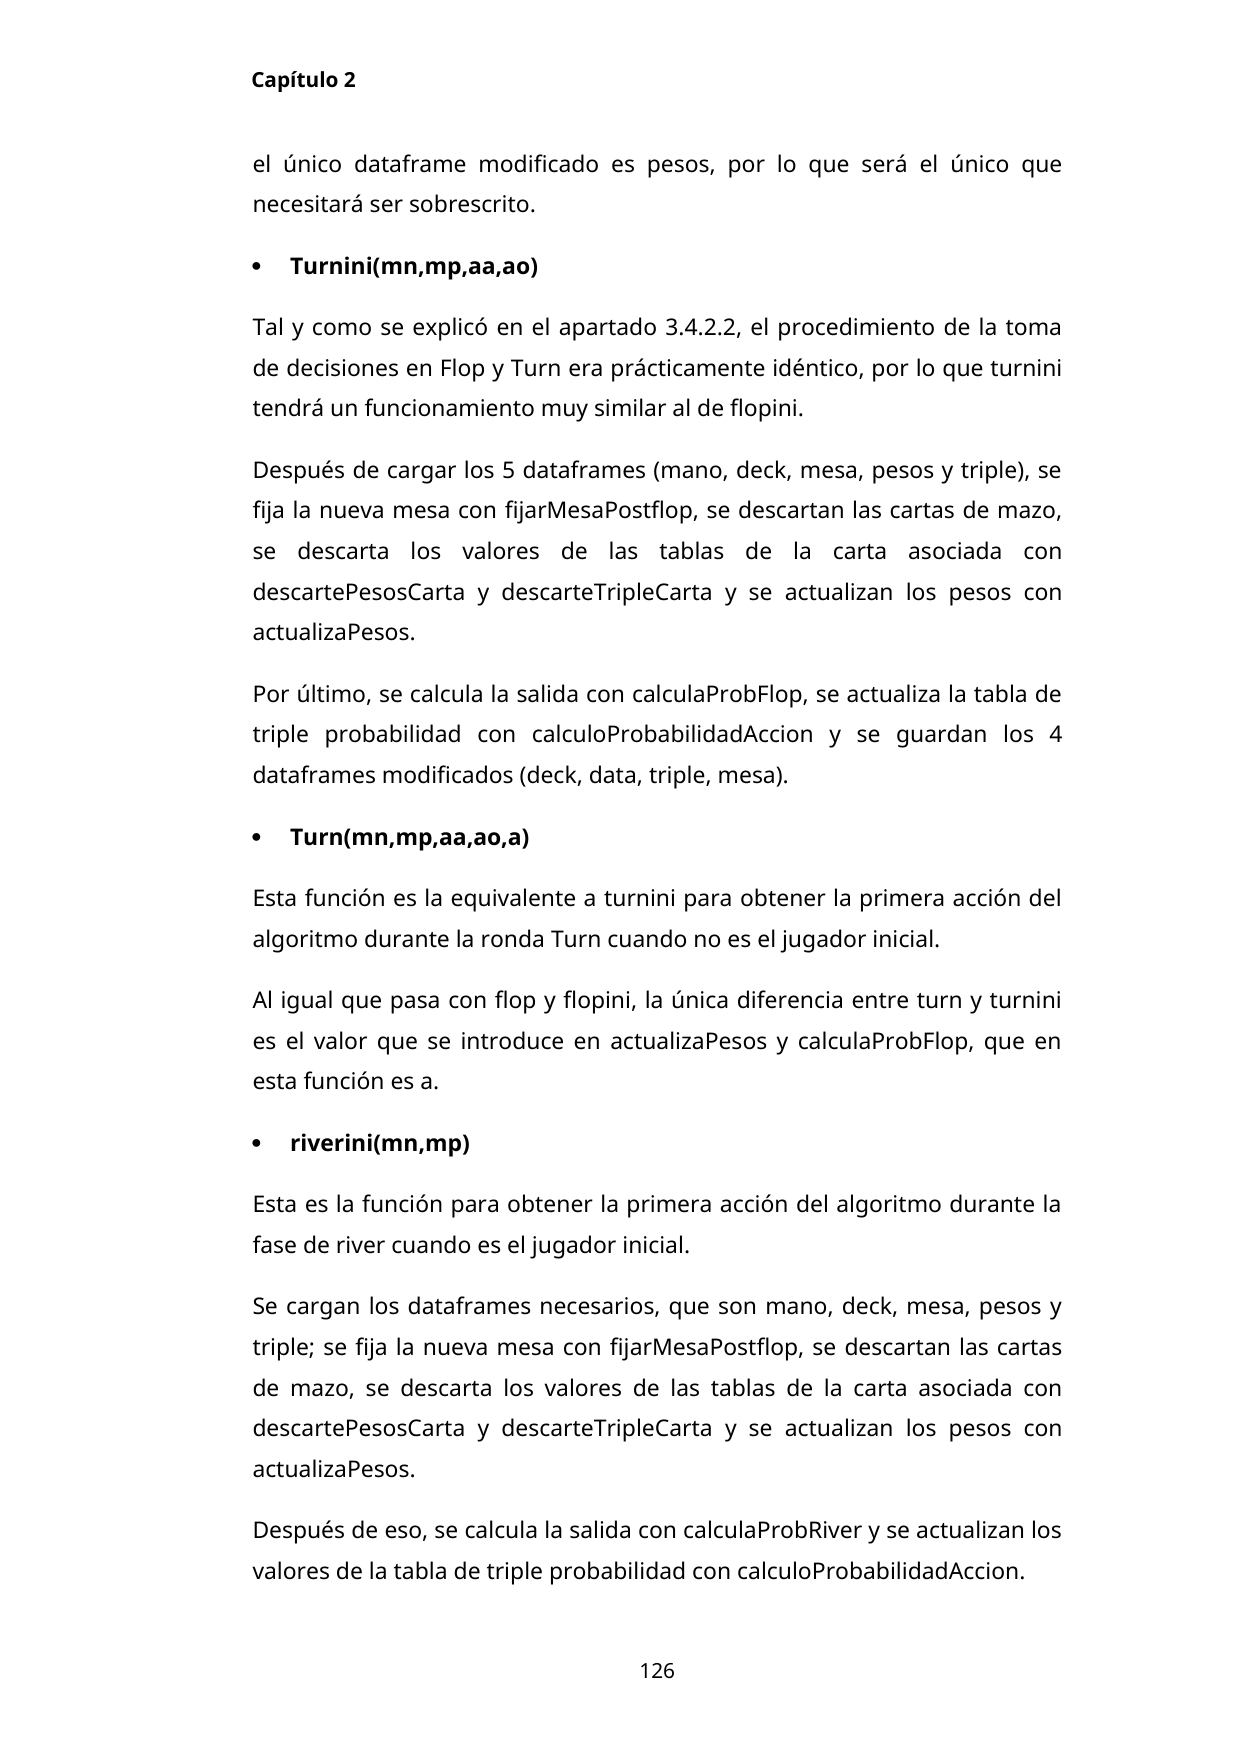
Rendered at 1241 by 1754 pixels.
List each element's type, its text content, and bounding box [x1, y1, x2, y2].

text Al igual que pasa con flop y flopini, la única diferencia entre turn y turnini es el valor que se introduce en actualizaPesos y calculaProbFlop, que en esta función es a. [252, 984, 1063, 1097]
text Después de cargar los 5 dataframes (mano, deck, mesa, pesos y triple), se fija la nueva mesa con fijarMesaPostflop, se descartan las cartas de mazo, se descarta los valores de las tablas de la carta asociada con descartePesosCarta y descarteTripleCarta y se actualizan los pesos con actualizaPesos. [252, 454, 1063, 648]
text Se cargan los dataframes necesarios, que son mano, deck, mesa, pesos y triple; se fija la nueva mesa con fijarMesaPostflop, se descartan las cartas de mazo, se descarta los valores de las tablas de la carta asociada con descartePesosCarta y descarteTripleCarta y se actualizan los pesos con actualizaPesos. [252, 1290, 1063, 1484]
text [252, 148, 1063, 219]
list Turnini(mn,mp,aa,ao) [252, 250, 1063, 281]
text Después de eso, se calcula la salida con calculaProbRiver y se actualizan los valores de la tabla de triple probabilidad con calculoProbabilidadAccion. [252, 1514, 1063, 1586]
text Esta es la función para obtener la primera acción del algoritmo durante la fase de river cuando es el jugador inicial. [252, 1188, 1063, 1260]
text Tal y como se explicó en el apartado 3.4.2.2, el procedimiento de la toma de decisiones en Flop y Turn era prácticamente idéntico, por lo que turnini tendrá un funcionamiento muy similar al de flopini. [252, 311, 1063, 424]
text Por último, se calcula la salida con calculaProbFlop, se actualiza la tabla de triple probabilidad con calculoProbabilidadAccion y se guardan los 4 dataframes modificados (deck, data, triple, mesa). [252, 678, 1063, 790]
text Esta función es la equivalente a turnini para obtener la primera acción del algoritmo durante la ronda Turn cuando no es el jugador inicial. [252, 882, 1063, 954]
list Turn(mn,mp,aa,ao,a) [252, 821, 1063, 852]
list riverini(mn,mp) [252, 1127, 1063, 1158]
